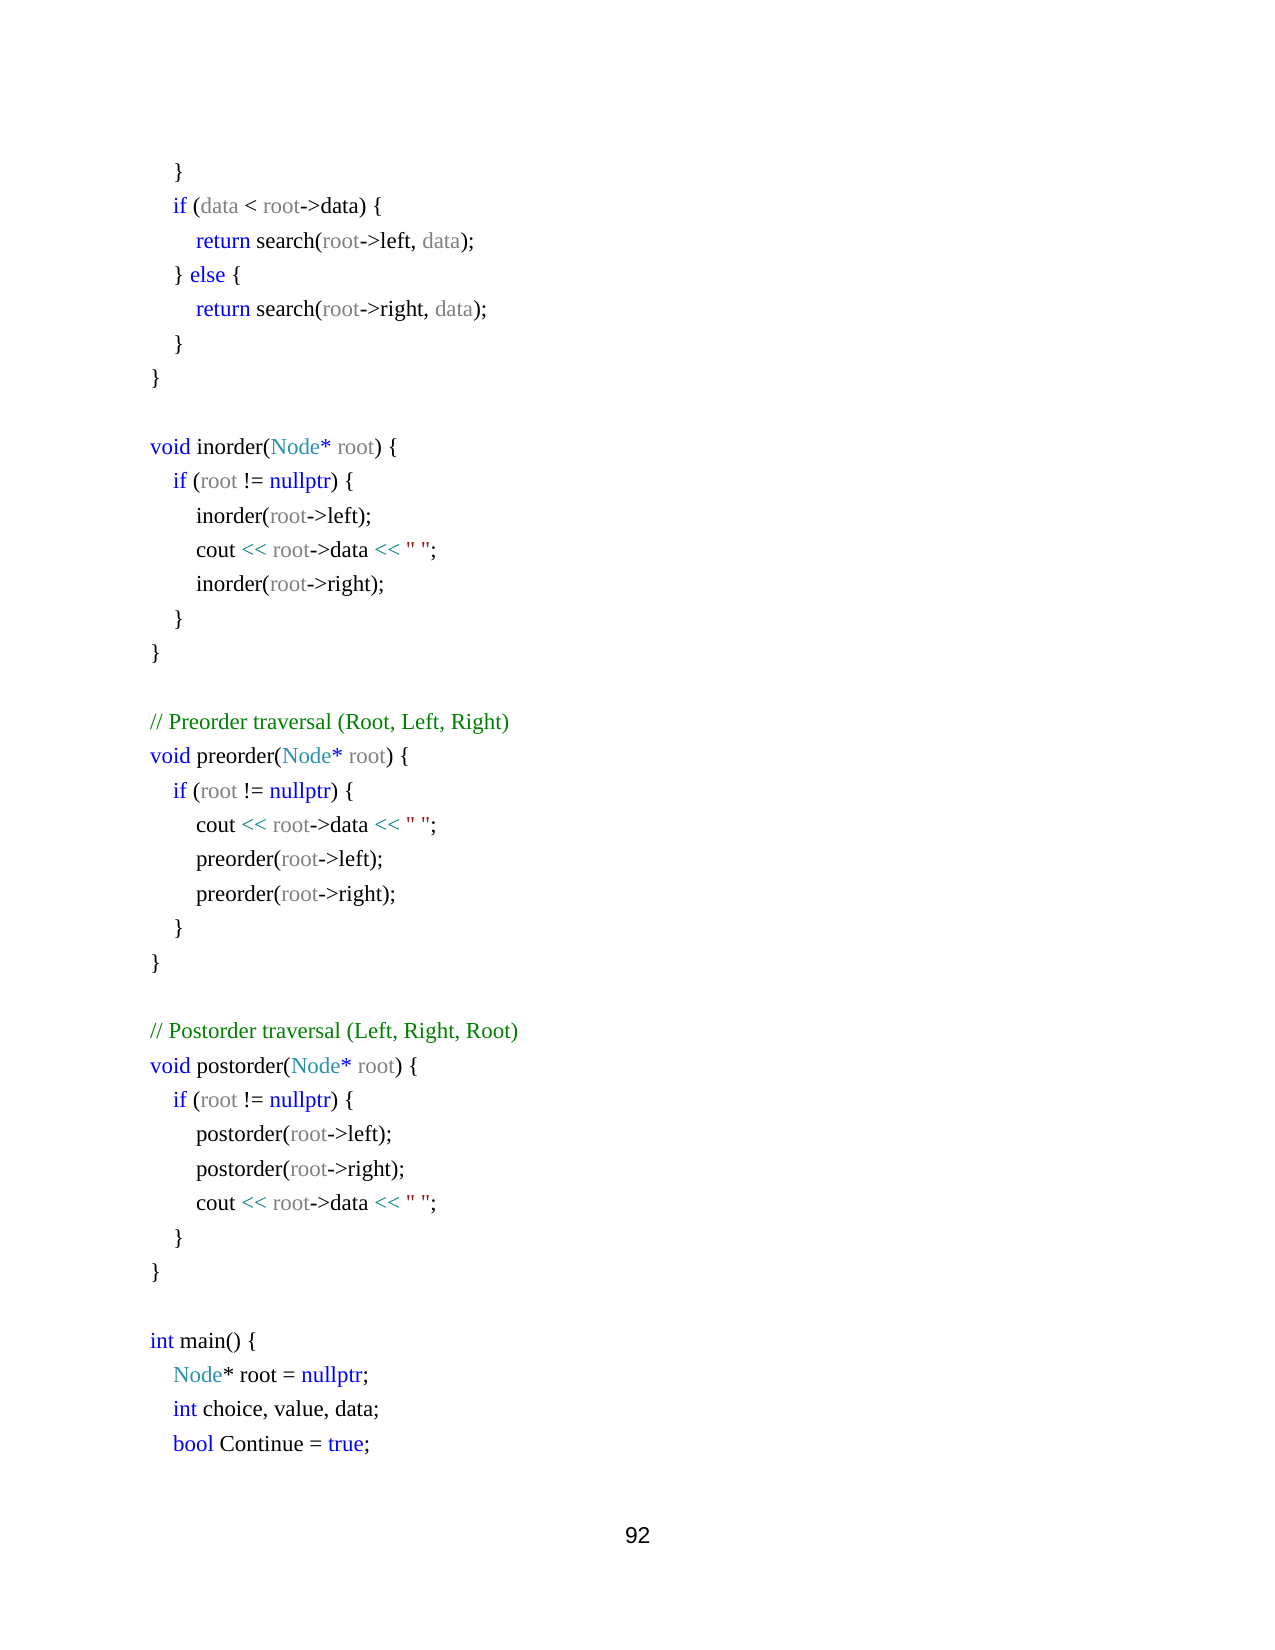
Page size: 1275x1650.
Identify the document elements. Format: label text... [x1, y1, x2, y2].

text return search(root->left, data); [150, 219, 1125, 253]
text inorder(root->right); [150, 562, 1125, 597]
text } [150, 1250, 1125, 1284]
text postorder(root->right); [150, 1147, 1125, 1181]
text void inorder(Node* root) { [150, 425, 1125, 459]
text if (data < root->data) { [150, 184, 1125, 219]
text void postorder(Node* root) { [150, 1044, 1125, 1078]
text int main() { [150, 1319, 1125, 1353]
text } [150, 322, 1125, 356]
text cout << root->data << " "; [150, 803, 1125, 837]
text } [150, 906, 1125, 941]
text Node* root = nullptr; [150, 1353, 1125, 1387]
text cout << root->data << " "; [150, 1181, 1125, 1216]
text } [150, 631, 1125, 666]
text int choice, value, data; [150, 1387, 1125, 1422]
text bool Continue = true; [150, 1422, 1125, 1456]
text if (root != nullptr) { [150, 459, 1125, 494]
text } [150, 597, 1125, 631]
text return search(root->right, data); [150, 287, 1125, 322]
text preorder(root->left); [150, 837, 1125, 872]
text } [150, 150, 1125, 184]
text if (root != nullptr) { [150, 769, 1125, 803]
text preorder(root->right); [150, 872, 1125, 906]
text cout << root->data << " "; [150, 528, 1125, 562]
text void preorder(Node* root) { [150, 734, 1125, 769]
text inorder(root->left); [150, 494, 1125, 528]
text } else { [150, 253, 1125, 287]
text } [150, 941, 1125, 975]
text } [150, 1216, 1125, 1250]
text postorder(root->left); [150, 1112, 1125, 1147]
text // Preorder traversal (Root, Left, Right) [150, 700, 1125, 734]
text // Postorder traversal (Left, Right, Root) [150, 1009, 1125, 1044]
text } [150, 356, 1125, 391]
text if (root != nullptr) { [150, 1078, 1125, 1112]
